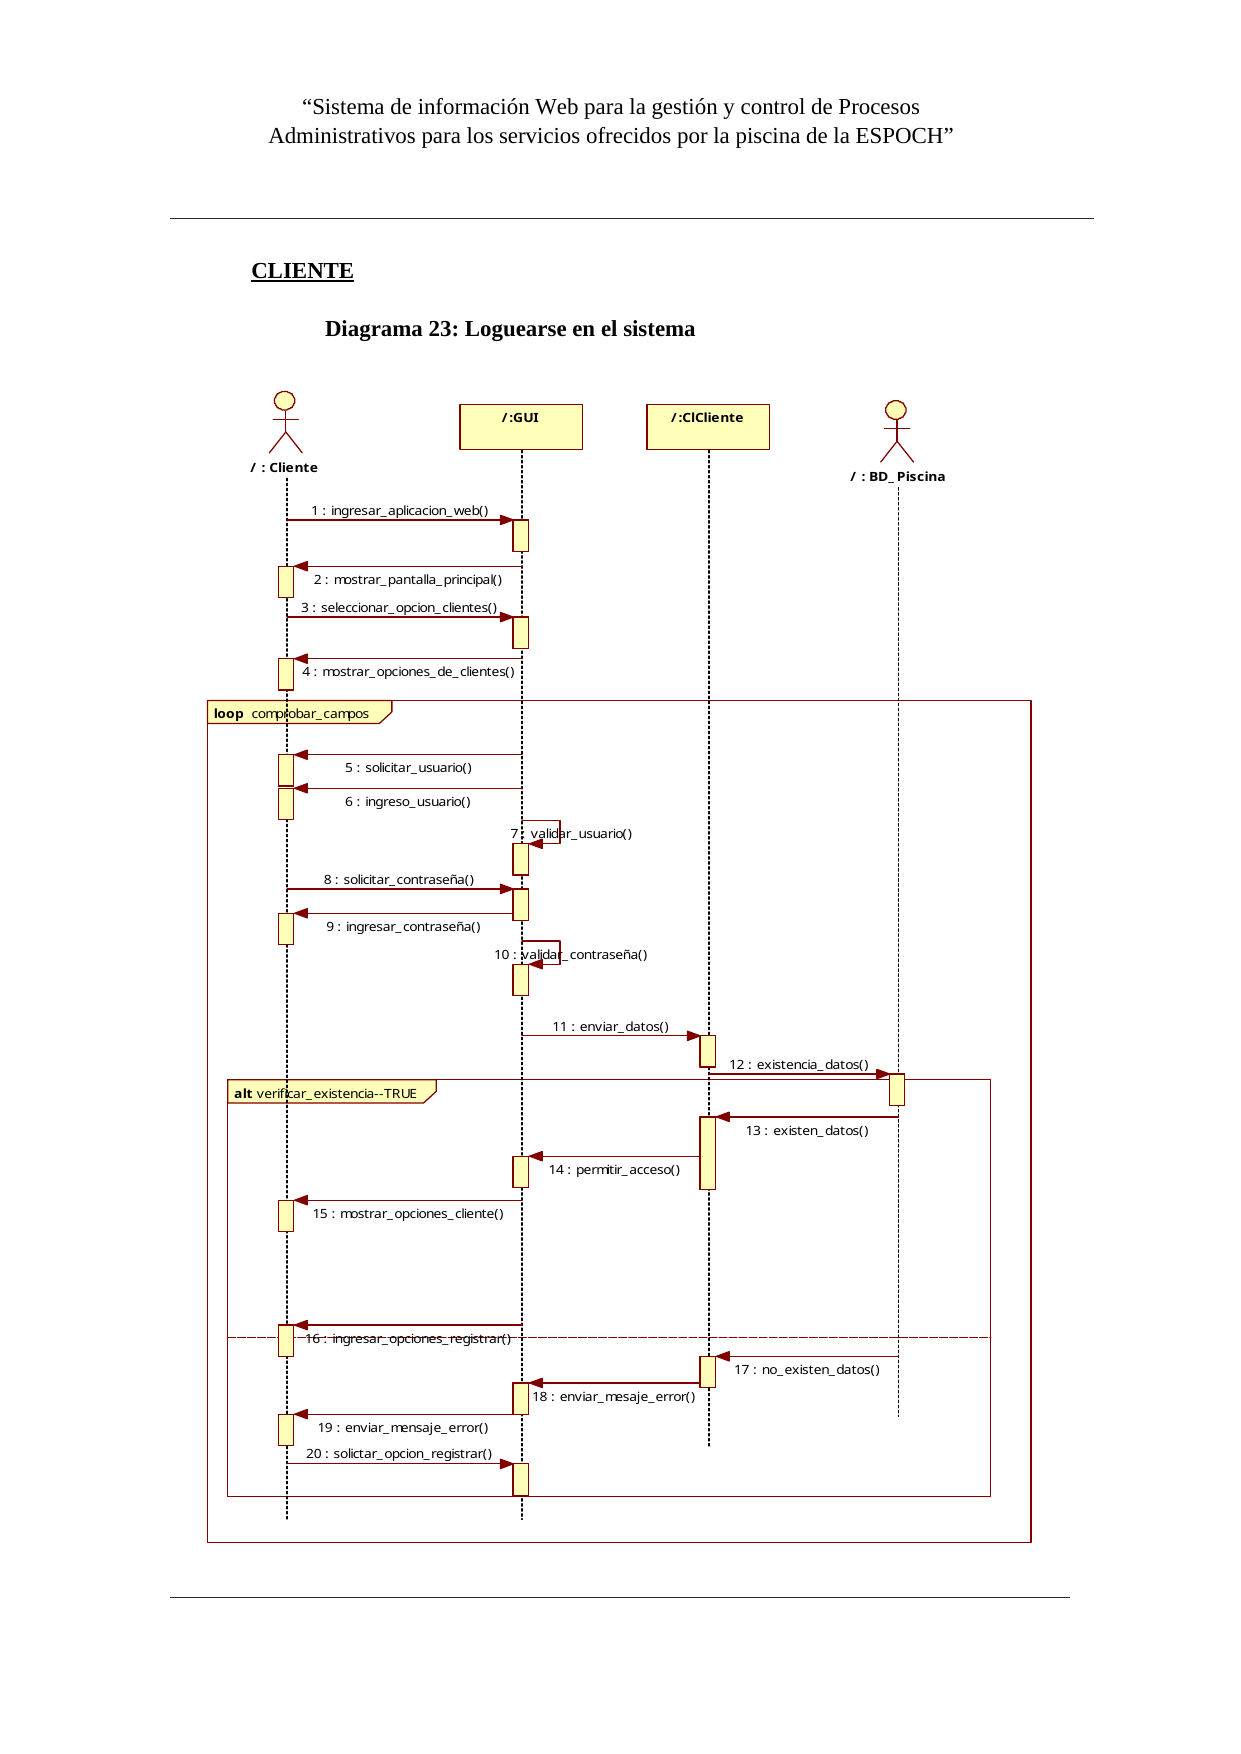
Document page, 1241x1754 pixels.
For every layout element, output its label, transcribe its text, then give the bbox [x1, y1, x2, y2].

subtitle Diagrama 23: Loguearse en el sistema [325, 315, 1063, 342]
text CLIENTE [177, 258, 1063, 284]
